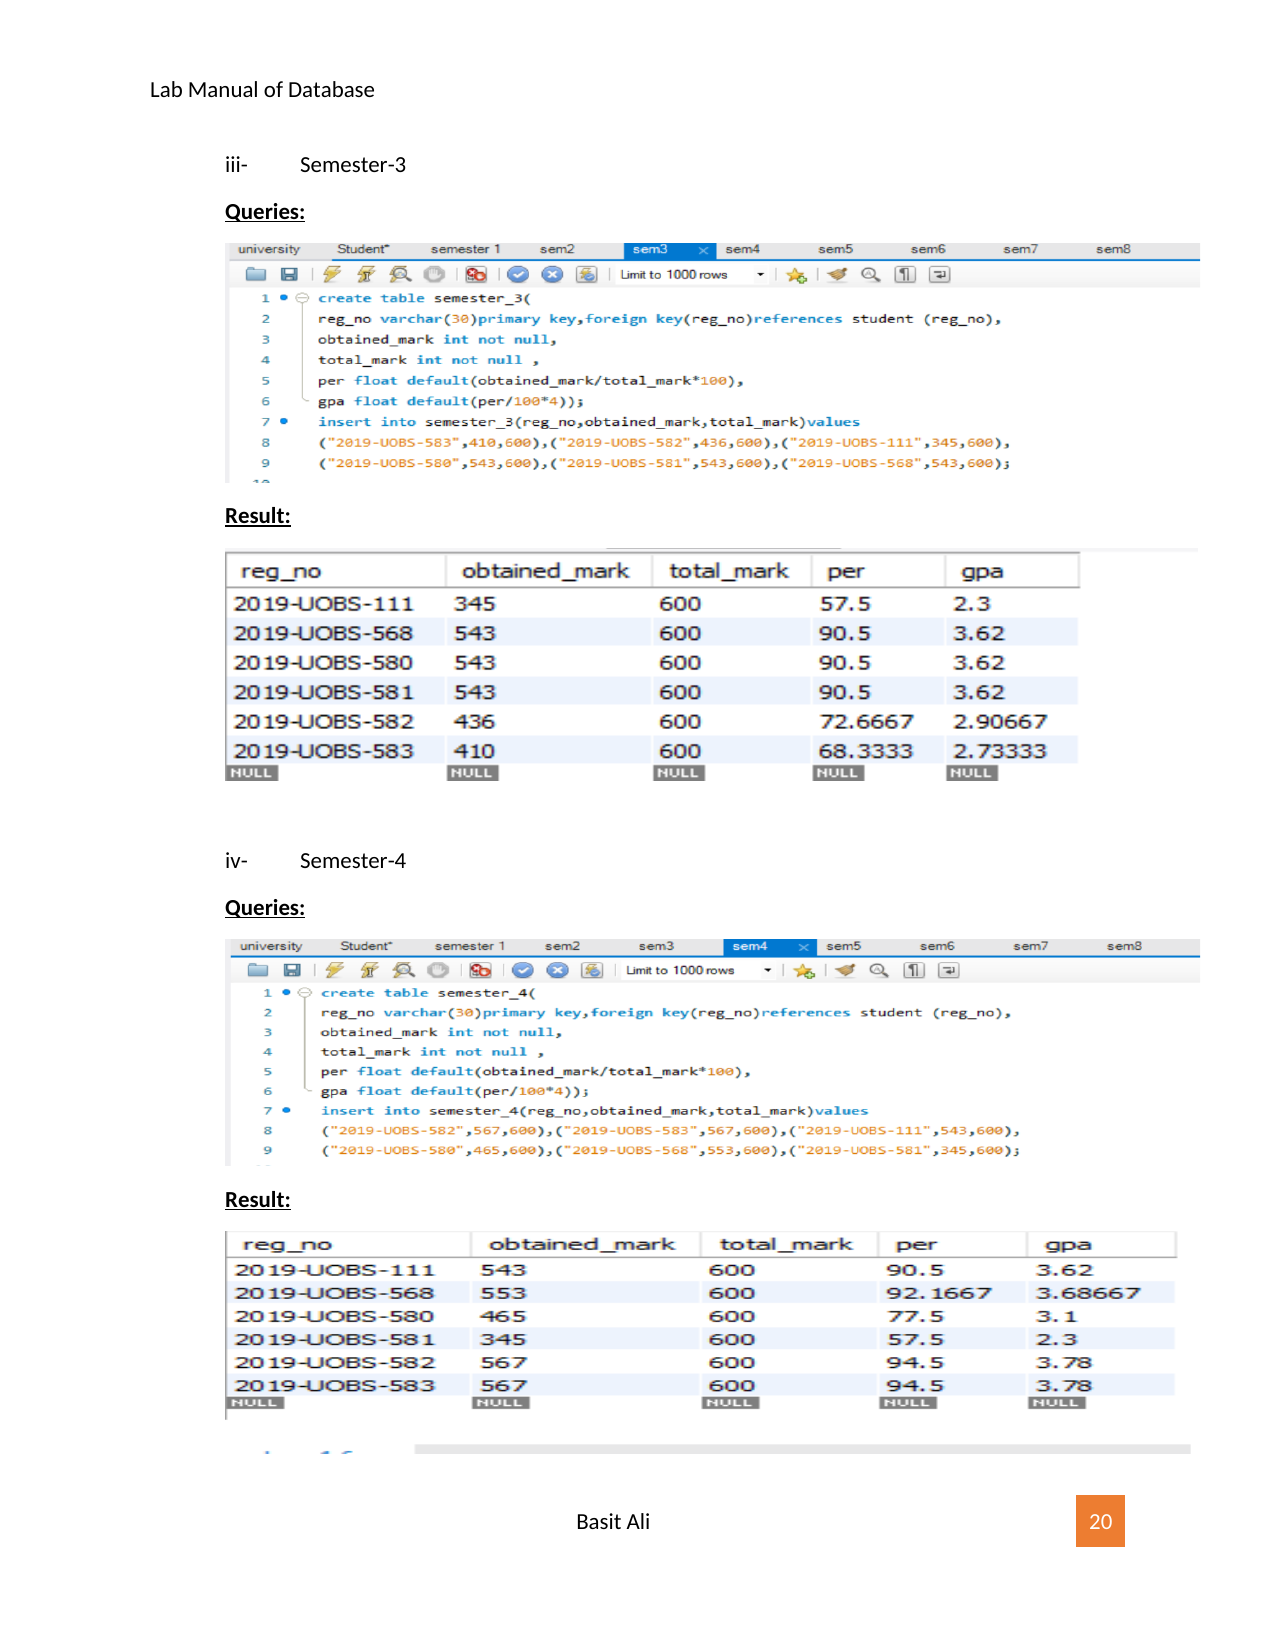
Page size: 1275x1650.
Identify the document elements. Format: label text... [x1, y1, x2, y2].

text Result: [225, 1185, 1125, 1213]
picture [225, 939, 1200, 1166]
text Queries: [225, 197, 1125, 225]
picture [225, 548, 1198, 781]
list Semester-4 [225, 846, 1125, 874]
picture [225, 243, 1200, 483]
picture [225, 1231, 1191, 1454]
text Queries: [225, 893, 1125, 921]
text Result: [225, 501, 1125, 529]
list Semester-3 [225, 150, 1125, 178]
